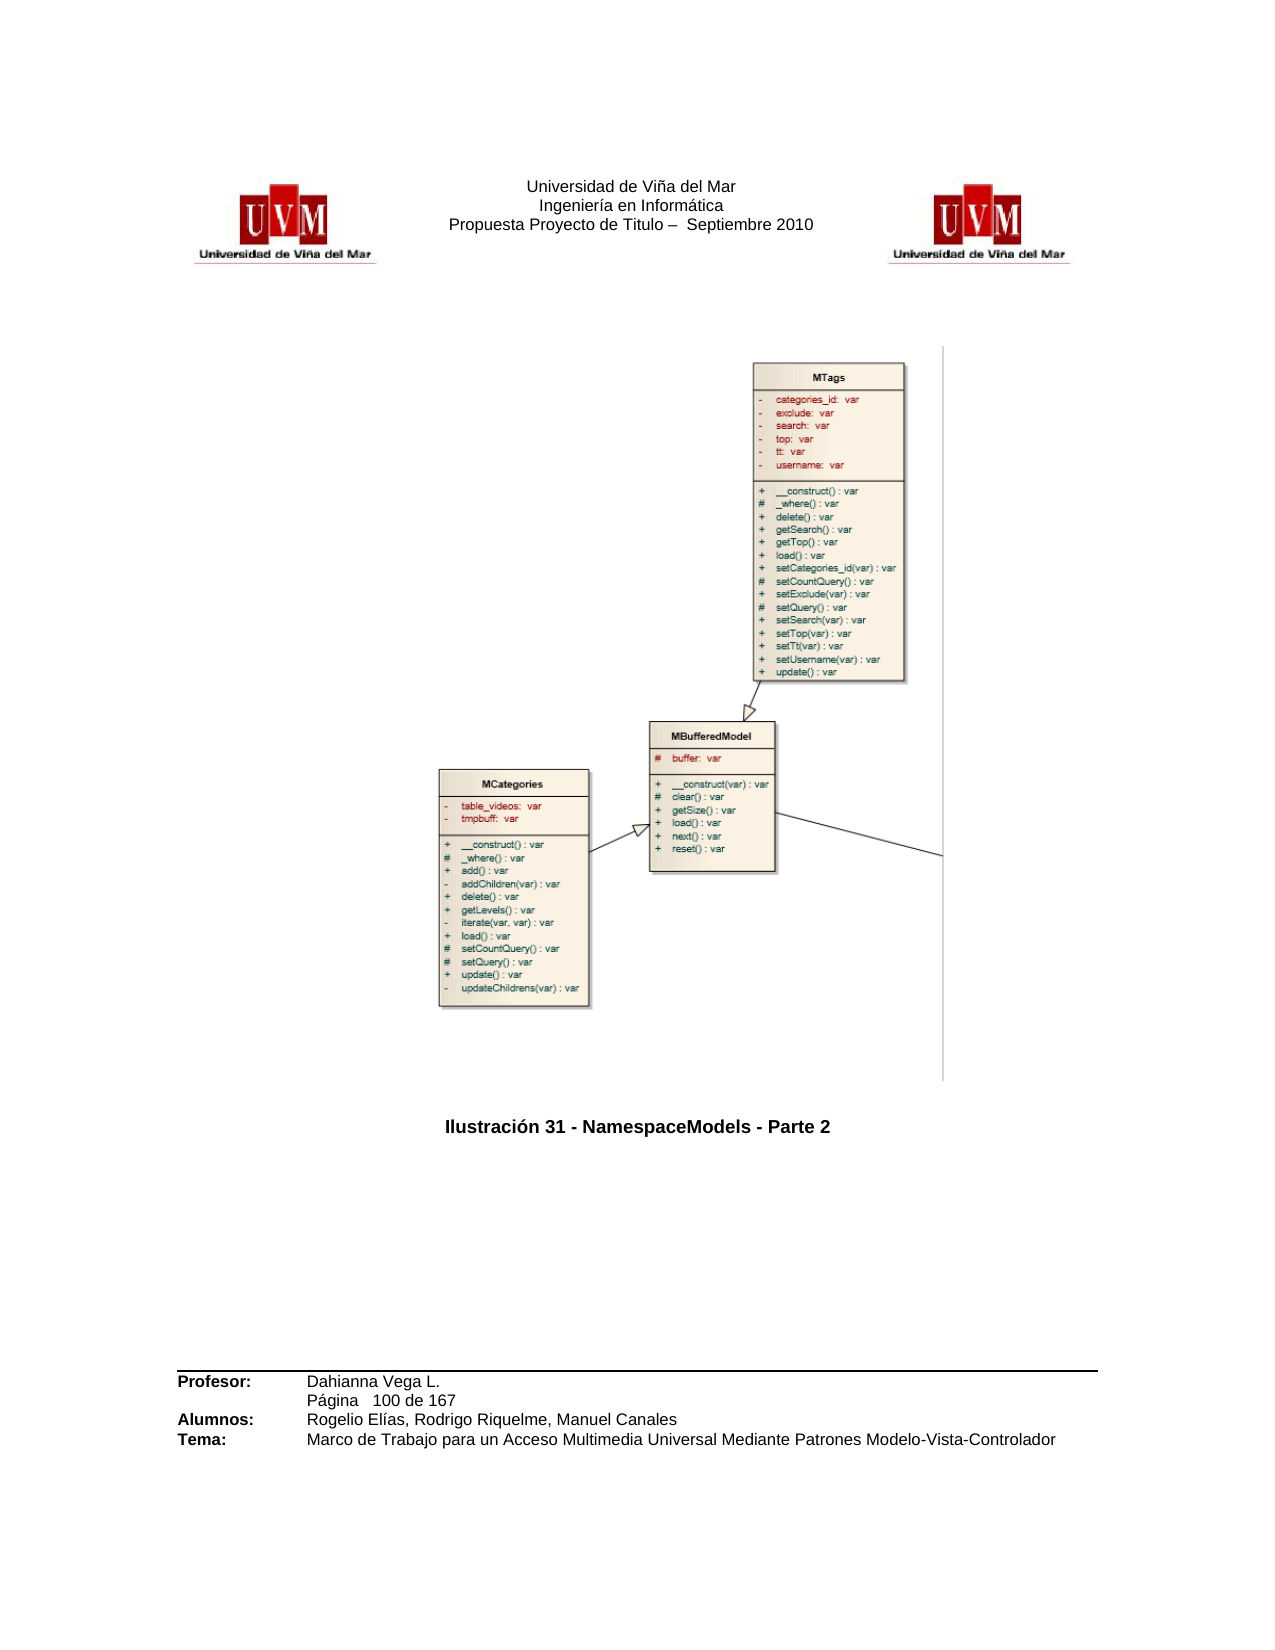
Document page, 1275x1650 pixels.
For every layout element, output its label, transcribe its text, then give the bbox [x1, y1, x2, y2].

picture [177, 176, 390, 267]
picture [306, 346, 969, 1081]
picture [871, 176, 1084, 267]
text Ilustración 31 - NamespaceModels - Parte 2 [177, 1116, 1098, 1137]
